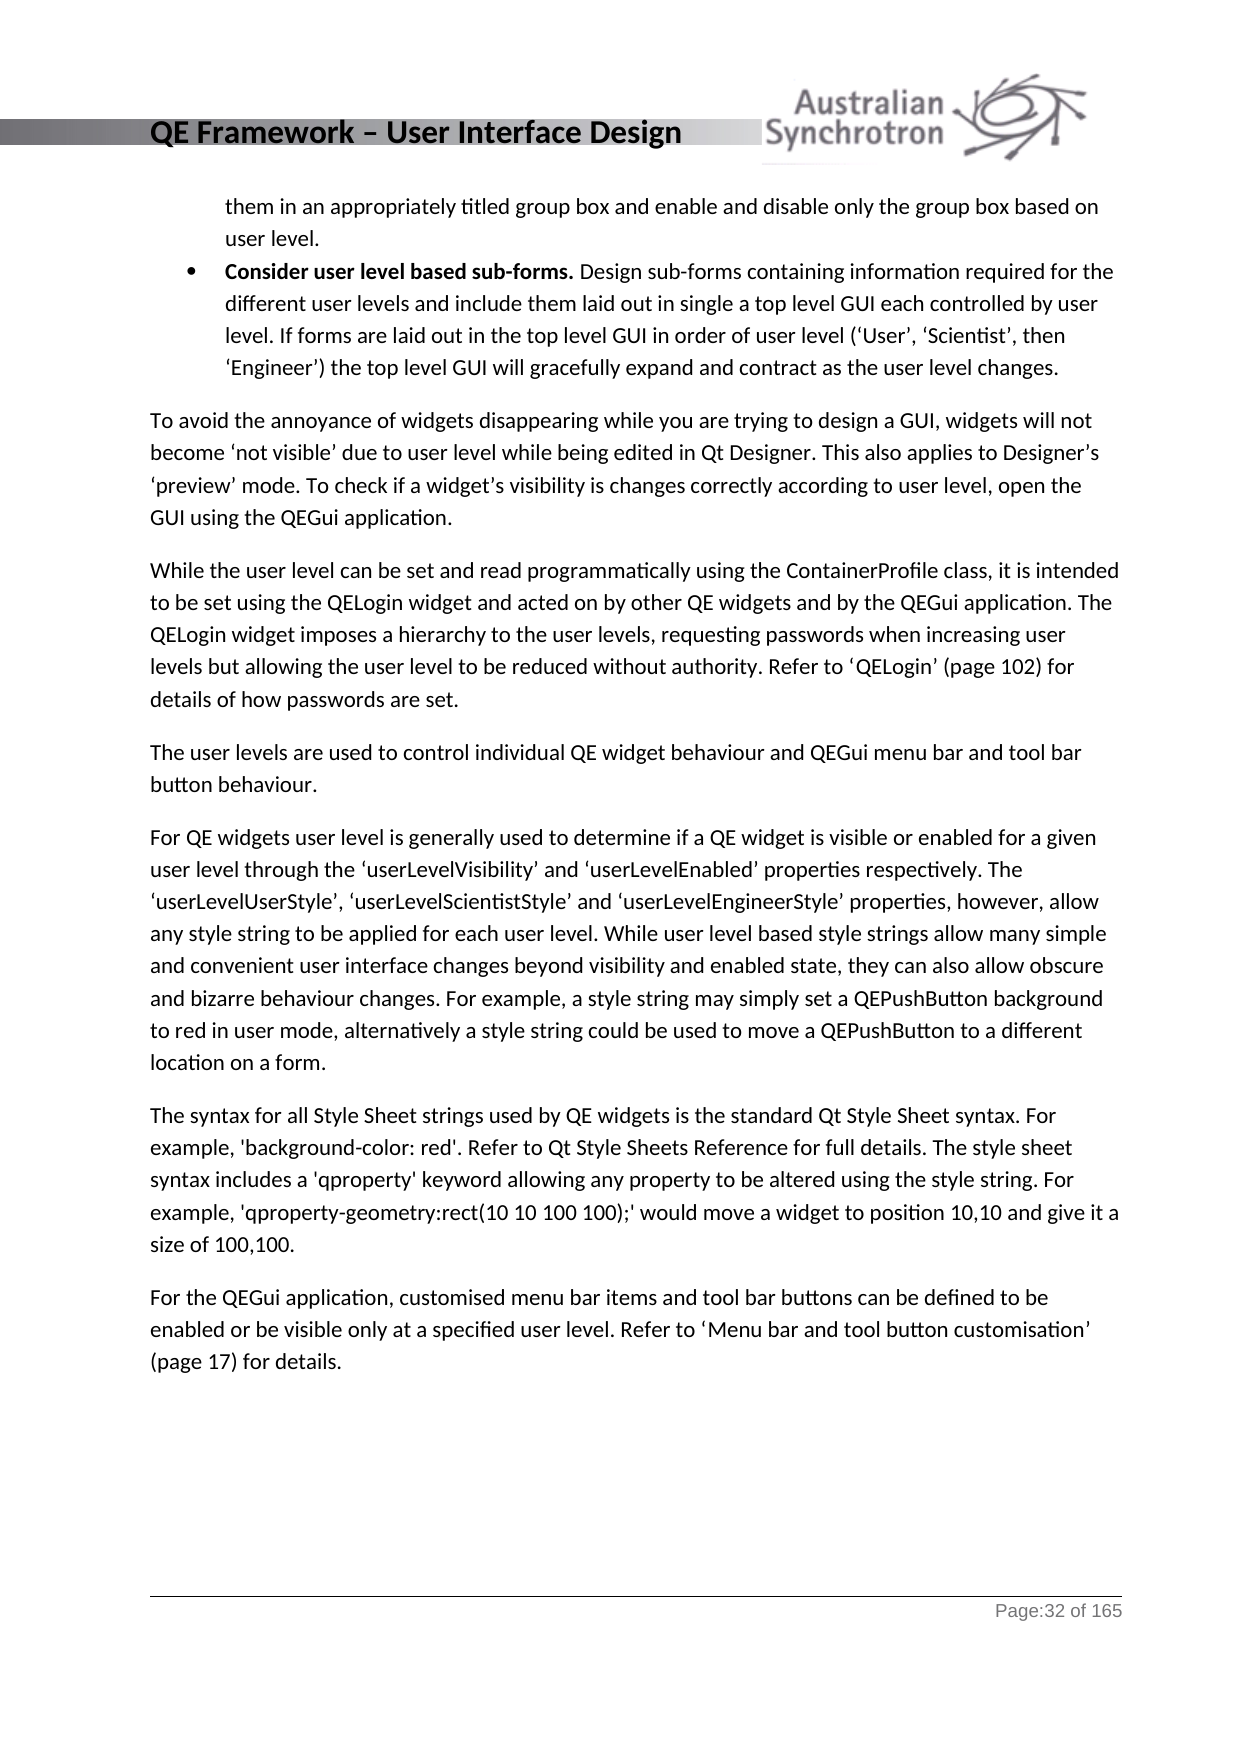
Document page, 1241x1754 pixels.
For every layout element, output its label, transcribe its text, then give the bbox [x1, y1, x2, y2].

text While the user level can be set and read programmatically using the ContainerProfile class, it is intended to be set using the QELogin widget and acted on by other QE widgets and by the QEGui application. The QELogin widget imposes a hierarchy to the user levels, requesting passwords when increasing user levels but allowing the user level to be reduced without authority. Refer to ‘QELogin’ (page 102) for details of how passwords are set. [150, 556, 1122, 713]
text For QE widgets user level is generally used to determine if a QE widget is visible or enabled for a given user level through the ‘userLevelVisibility’ and ‘userLevelEnabled’ properties respectively. The ‘userLevelUserStyle’, ‘userLevelScientistStyle’ and ‘userLevelEngineerStyle’ properties, however, allow any style string to be applied for each user level. While user level based style strings allow many simple and convenient user interface changes beyond visibility and enabled state, they can also allow obscure and bizarre behaviour changes. For example, a style string may simply set a QEPushButton background to red in user mode, alternatively a style string could be used to move a QEPushButton to a different location on a form. [150, 823, 1122, 1076]
text The syntax for all Style Sheet strings used by QE widgets is the standard Qt Style Sheet syntax. For example, 'background-color: red'. Refer to Qt Style Sheets Reference for full details. The style sheet syntax includes a 'qproperty' keyword allowing any property to be altered using the style string. For example, 'qproperty-geometry:rect(10 10 100 100);' would move a widget to position 10,10 and give it a size of 100,100. [150, 1101, 1122, 1258]
text To avoid the annoyance of widgets disappearing while you are trying to design a GUI, widgets will not become ‘not visible’ due to user level while being edited in Qt Designer. This also applies to Designer’s ‘preview’ mode. To check if a widget’s visibility is changes correctly according to user level, open the GUI using the QEGui application. [150, 406, 1122, 531]
text For the QEGui application, customised menu bar items and tool bar buttons can be defined to be enabled or be visible only at a specified user level. Refer to ‘Menu bar and tool button customisation’ (page 17) for details. [150, 1283, 1122, 1375]
picture [155, 125, 168, 140]
list Consider user level based sub-forms. Design sub-forms containing information required for the different user levels and include them laid out in single a top level GUI each controlled by user level. If forms are laid out in the top level GUI in order of user level (‘User’, ‘Scientist’, then ‘Engineer’) the top level GUI will gracefully expand and contract as the user level changes. [187, 257, 1122, 381]
text The user levels are used to control individual QE widget behaviour and QEGui menu bar and tool bar button behaviour. [150, 738, 1122, 798]
picture [0, 73, 1090, 165]
